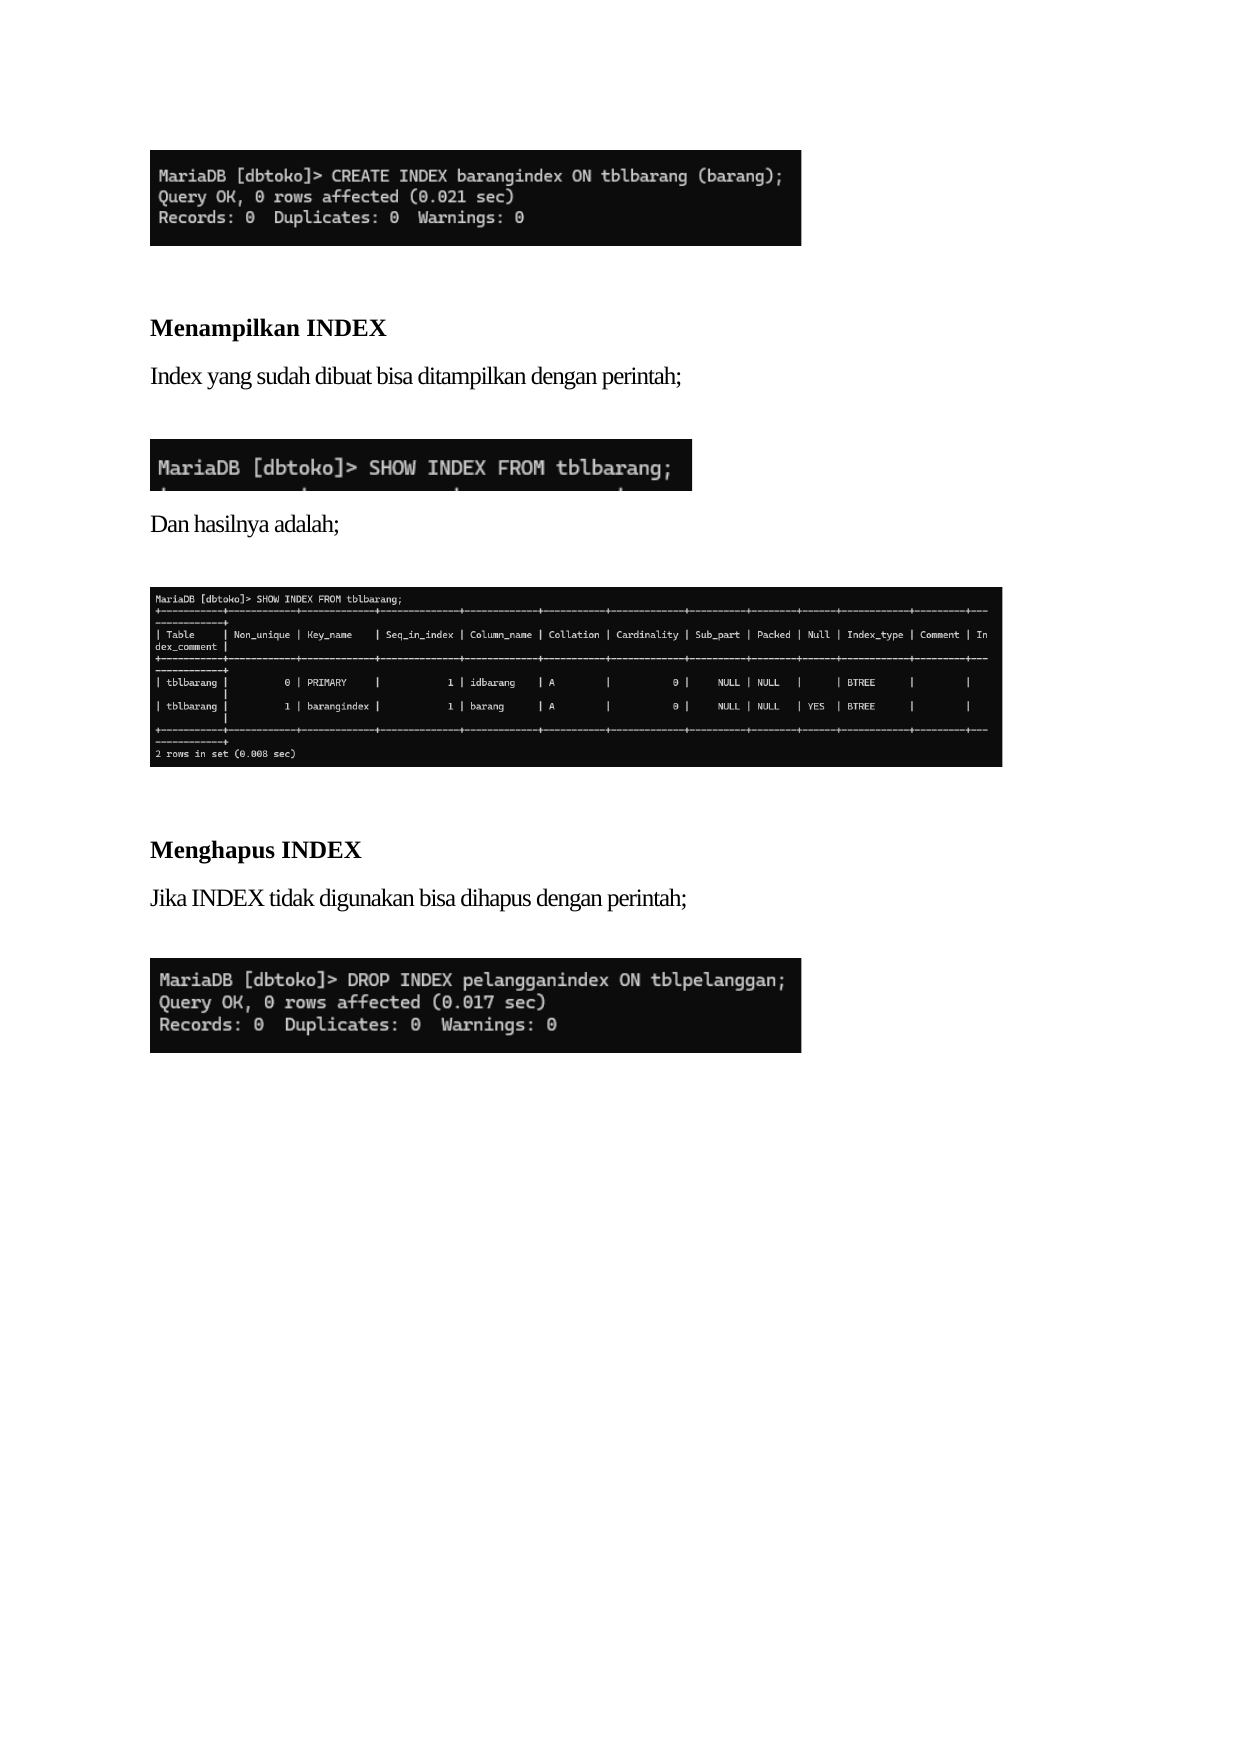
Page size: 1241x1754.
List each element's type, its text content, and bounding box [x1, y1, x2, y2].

text Menampilkan INDEX [150, 313, 1090, 342]
title Jika INDEX tidak digunakan bisa dihapus dengan perintah; [150, 883, 1090, 912]
picture [150, 150, 802, 246]
title Dan hasilnya adalah; [150, 509, 1090, 538]
picture [150, 958, 802, 1053]
picture [150, 587, 1003, 767]
picture [150, 439, 693, 491]
text Menghapus INDEX [150, 835, 1090, 864]
title Index yang sudah dibuat bisa ditampilkan dengan perintah; [150, 361, 1090, 390]
